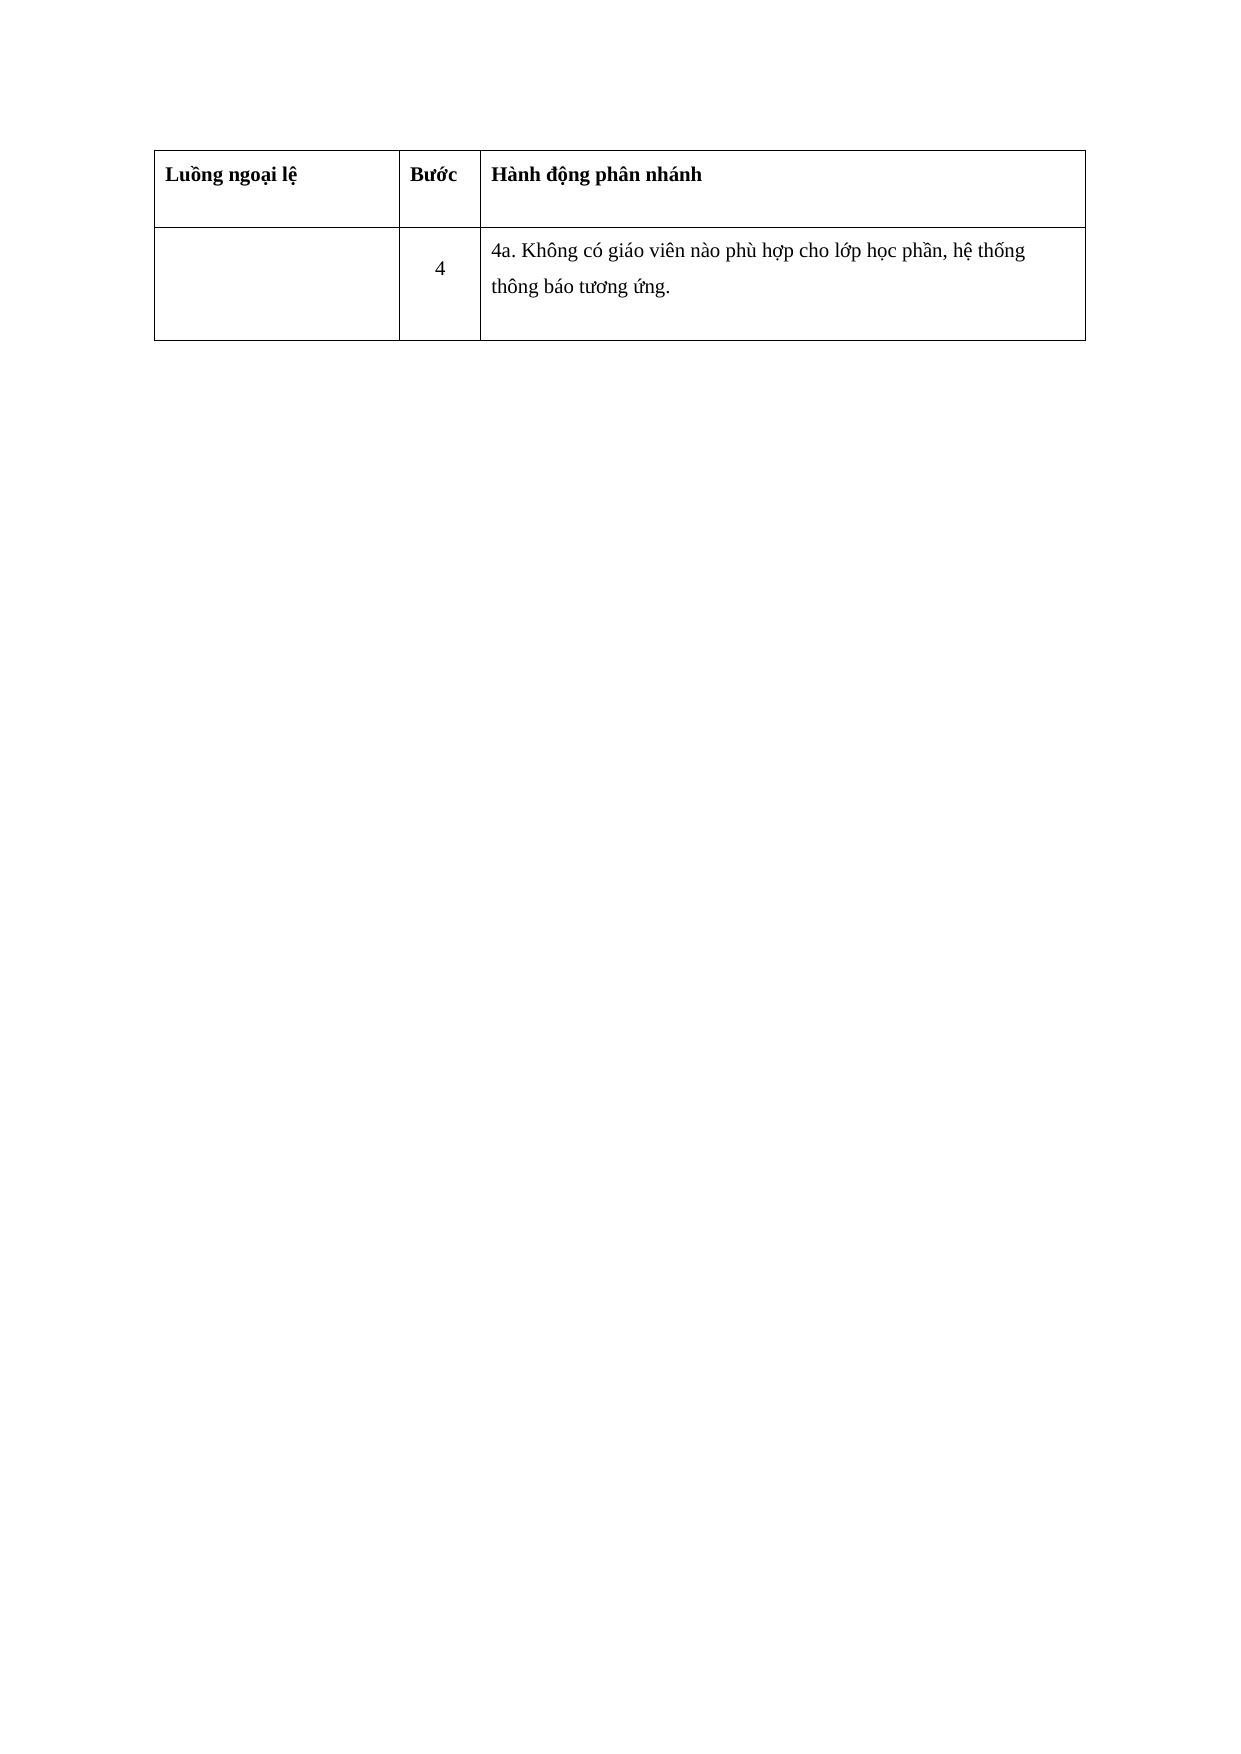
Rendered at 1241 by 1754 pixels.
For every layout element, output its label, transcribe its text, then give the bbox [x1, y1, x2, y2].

table_cell Bước [400, 151, 480, 227]
table_cell Hành động phân nhánh [481, 151, 1085, 227]
table_cell Luồng ngoại lệ [155, 151, 399, 227]
table_cell [155, 228, 399, 340]
table_cell 4 [400, 228, 480, 340]
table_cell 4a. Không có giáo viên nào phù hợp cho lớp học phần, hệ thống thông báo tương ứng. [481, 228, 1085, 340]
